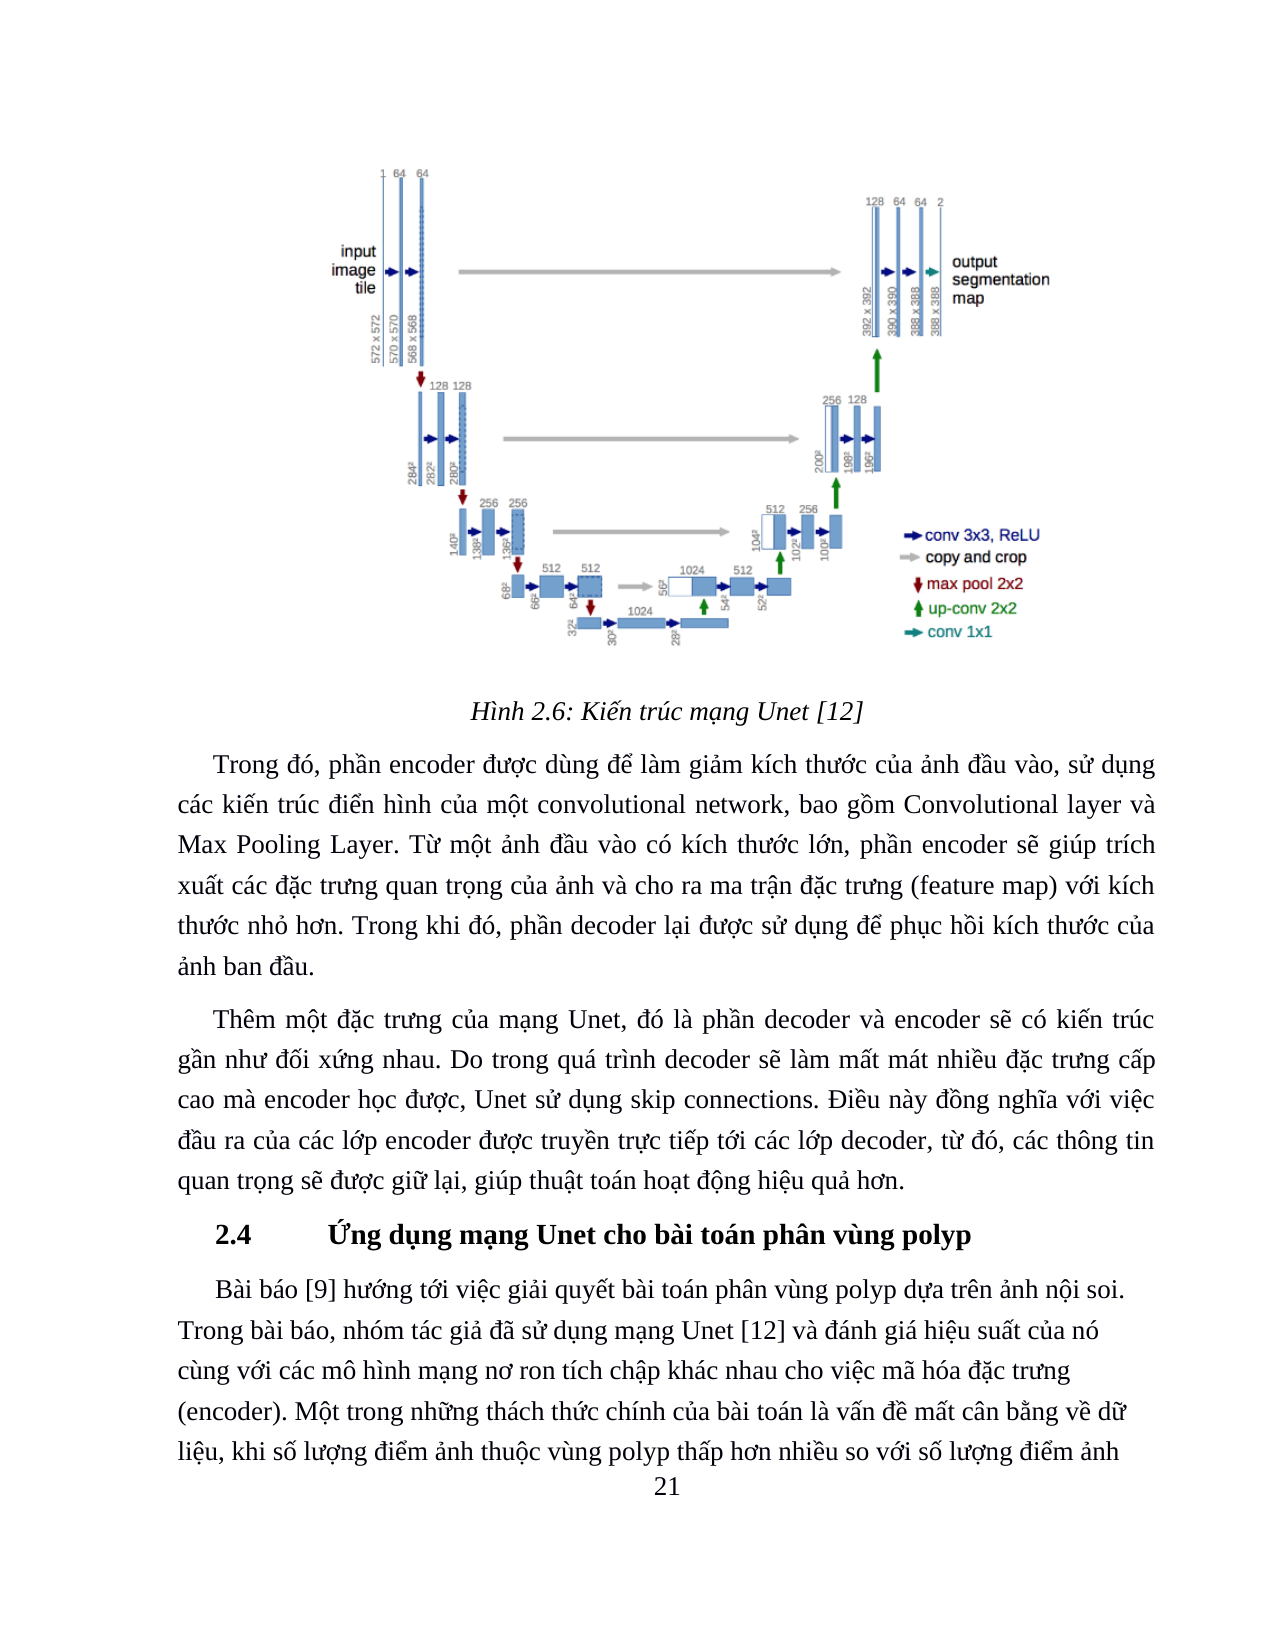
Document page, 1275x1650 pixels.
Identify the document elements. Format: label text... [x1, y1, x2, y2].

subtitle Ứng dụng mạng Unet cho bài toán phân vùng polyp [215, 1217, 1157, 1251]
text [177, 1273, 1157, 1466]
text Trong đó, phần encoder được dùng để làm giảm kích thước của ảnh đầu vào, sử dụng các kiến trúc điển hình của một convolutional network, bao gồm Convolutional layer và Max Pooling Layer. Từ một ảnh đầu vào có kích thước lớn, phần encoder sẽ giúp trích xuất các đặc trưng quan trọng của ảnh và cho ra ma trận đặc trưng (feature map) với kích thước nhỏ hơn. Trong khi đó, phần decoder lại được sử dụng để phục hồi kích thước của ảnh ban đầu. [177, 748, 1157, 981]
text Thêm một đặc trưng của mạng Unet, đó là phần decoder và encoder sẽ có kiến trúc gần như đối xứng nhau. Do trong quá trình decoder sẽ làm mất mát nhiều đặc trưng cấp cao mà encoder học được, Unet sử dụng skip connections. Điều này đồng nghĩa với việc đầu ra của các lớp encoder được truyền trực tiếp tới các lớp decoder, từ đó, các thông tin quan trọng sẽ được giữ lại, giúp thuật toán hoạt động hiệu quả hơn. [177, 1003, 1157, 1196]
picture [309, 147, 1060, 673]
